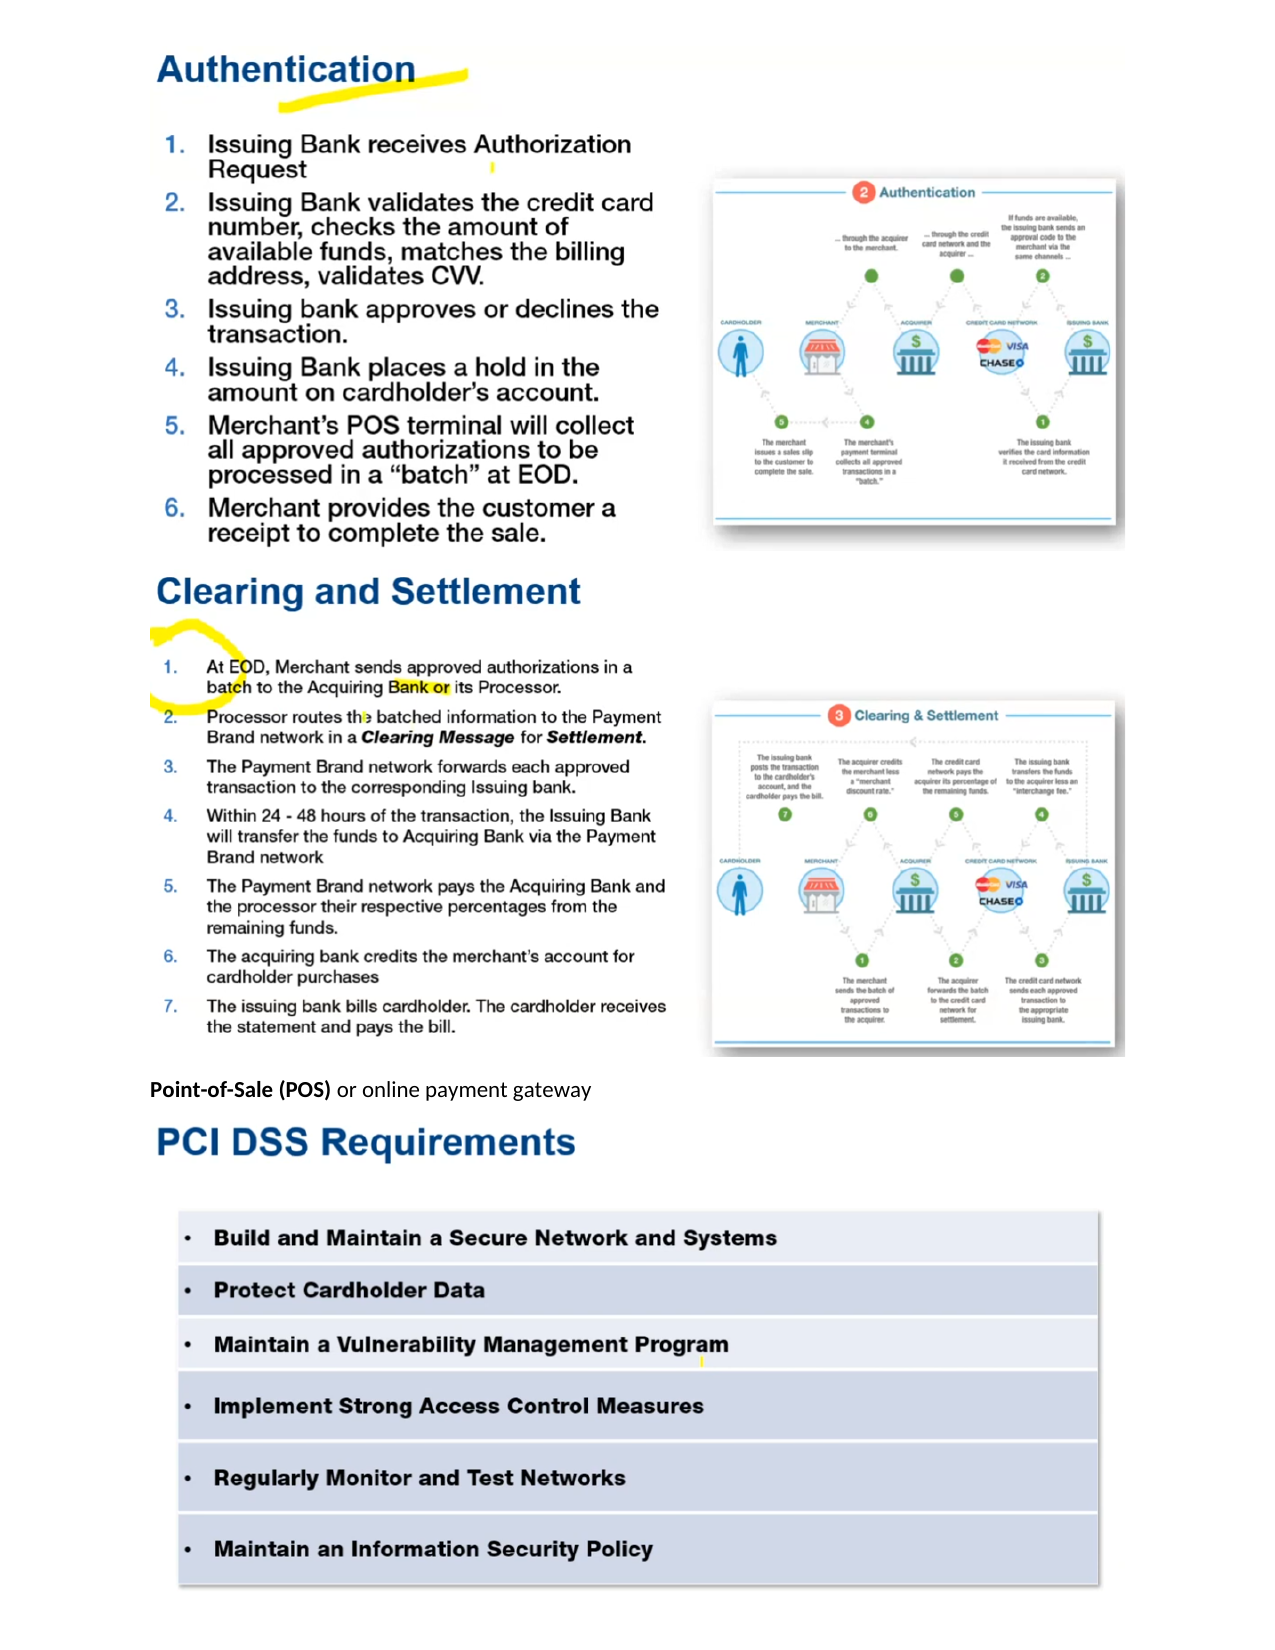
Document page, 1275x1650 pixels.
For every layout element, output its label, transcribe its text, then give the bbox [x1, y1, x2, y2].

picture [150, 46, 1125, 551]
picture [150, 569, 1125, 1057]
picture [150, 1122, 1125, 1611]
text Point-of-Sale (POS) or online payment gateway [150, 1076, 1125, 1104]
